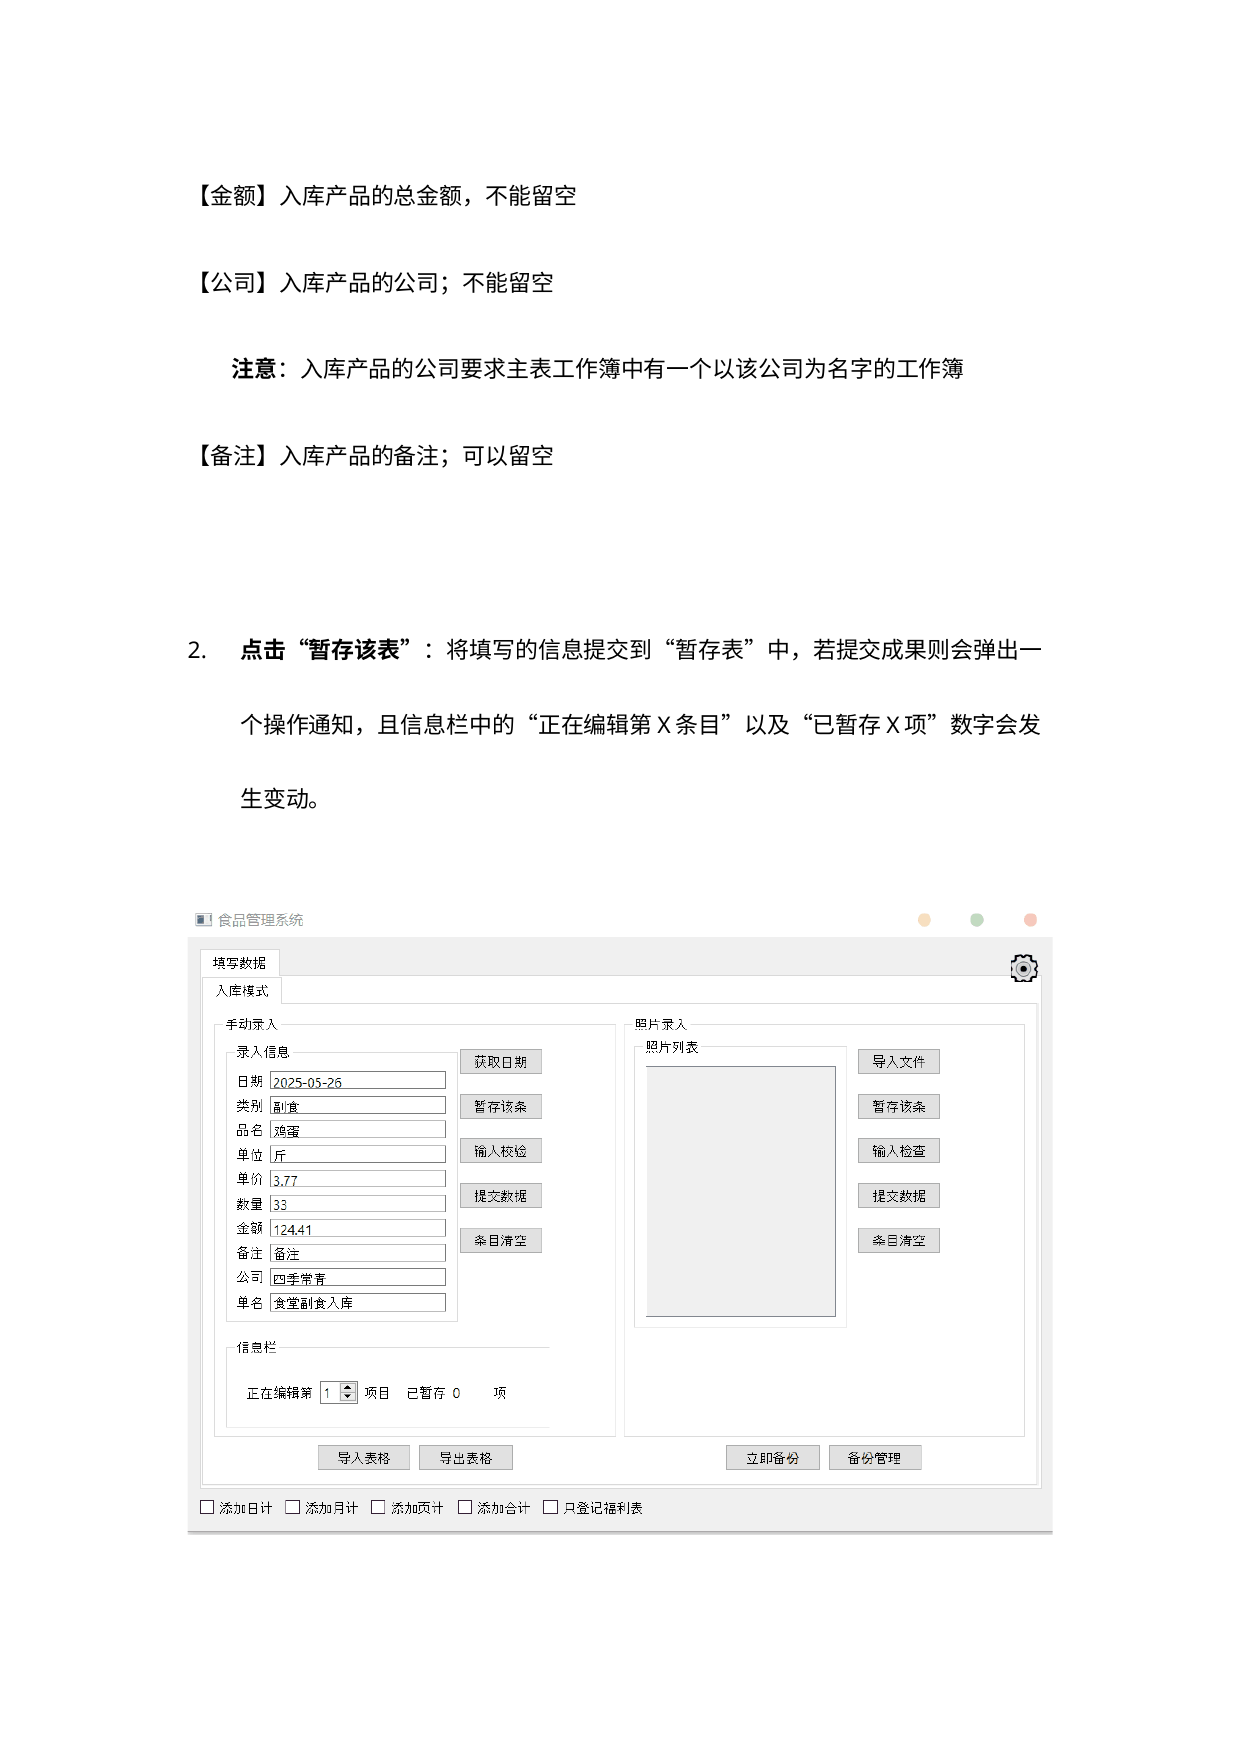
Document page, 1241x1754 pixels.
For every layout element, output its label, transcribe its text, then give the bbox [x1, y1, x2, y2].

text 【备注】入库产品的备注；可以留空 [187, 422, 1053, 487]
text 【公司】入库产品的公司；不能留空 [187, 248, 1053, 313]
text 【金额】入库产品的总金额，不能留空 [187, 162, 1053, 227]
text 注意：入库产品的公司要求主表工作簿中有一个以该公司为名字的工作簿 [187, 335, 1053, 400]
list 点击“暂存该表”：将填写的信息提交到“暂存表”中，若提交成果则会弹出一个操作通知，且信息栏中的“正在编辑第X条目”以及“已暂存X项”数字会发生变动。 [187, 616, 1053, 830]
picture [187, 905, 1053, 1535]
